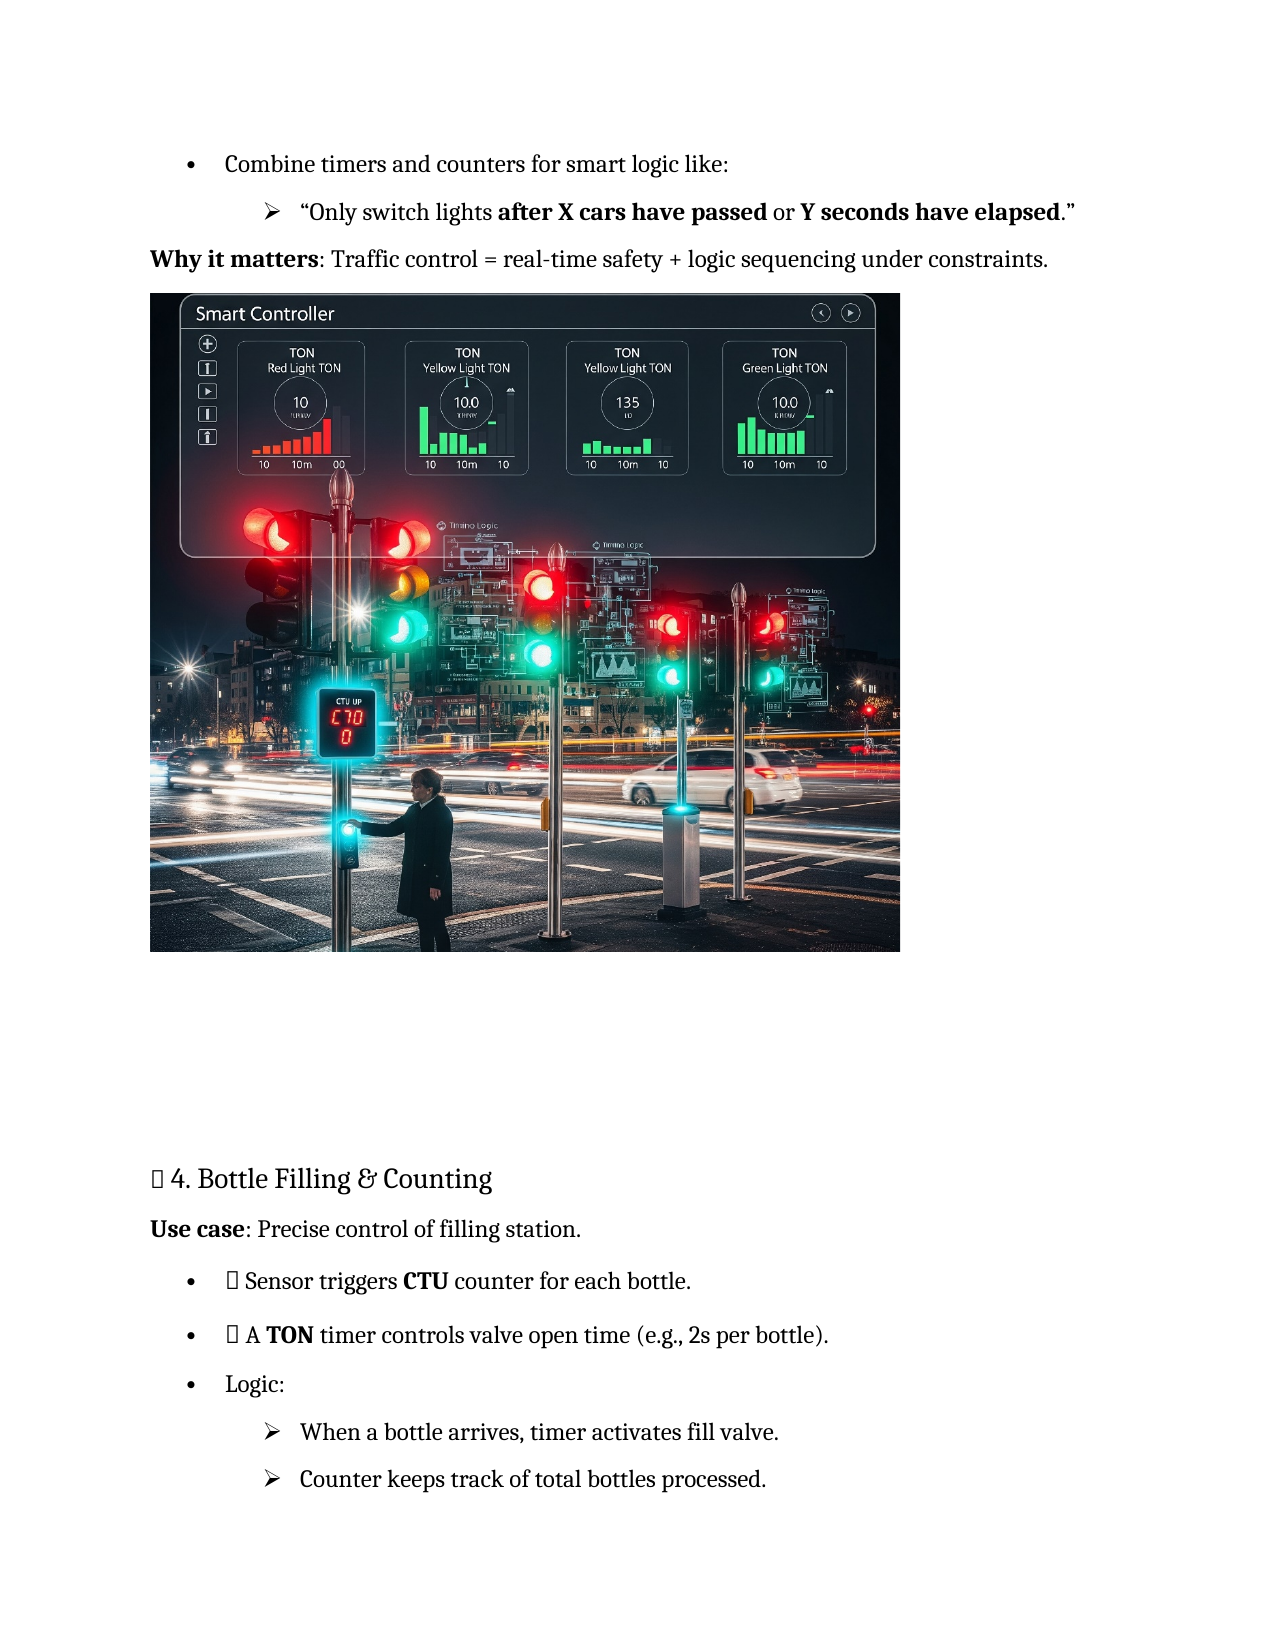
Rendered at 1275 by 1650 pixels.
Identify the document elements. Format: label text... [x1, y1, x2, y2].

list 🧴 A TON timer controls valve open time (e.g., 2s per bottle). [187, 1316, 1125, 1350]
list Combine timers and counters for smart logic like: [187, 150, 1125, 179]
text 4. Bottle Filling & Counting [150, 1162, 1125, 1196]
text Why it matters: Traffic control = real-time safety + logic sequencing under constraints. [150, 245, 1125, 274]
list “Only switch lights after X cars have passed or Y seconds have elapsed.” [262, 198, 1125, 226]
list 🥫 Sensor triggers CTU counter for each bottle. [187, 1263, 1125, 1297]
list Logic: [187, 1370, 1125, 1398]
picture [150, 293, 901, 952]
text Use case: Precise control of filling station. [150, 1215, 1125, 1244]
list When a bottle arrives, timer activates fill valve. [262, 1417, 1125, 1446]
list Counter keeps track of total bottles processed. [262, 1465, 1125, 1494]
